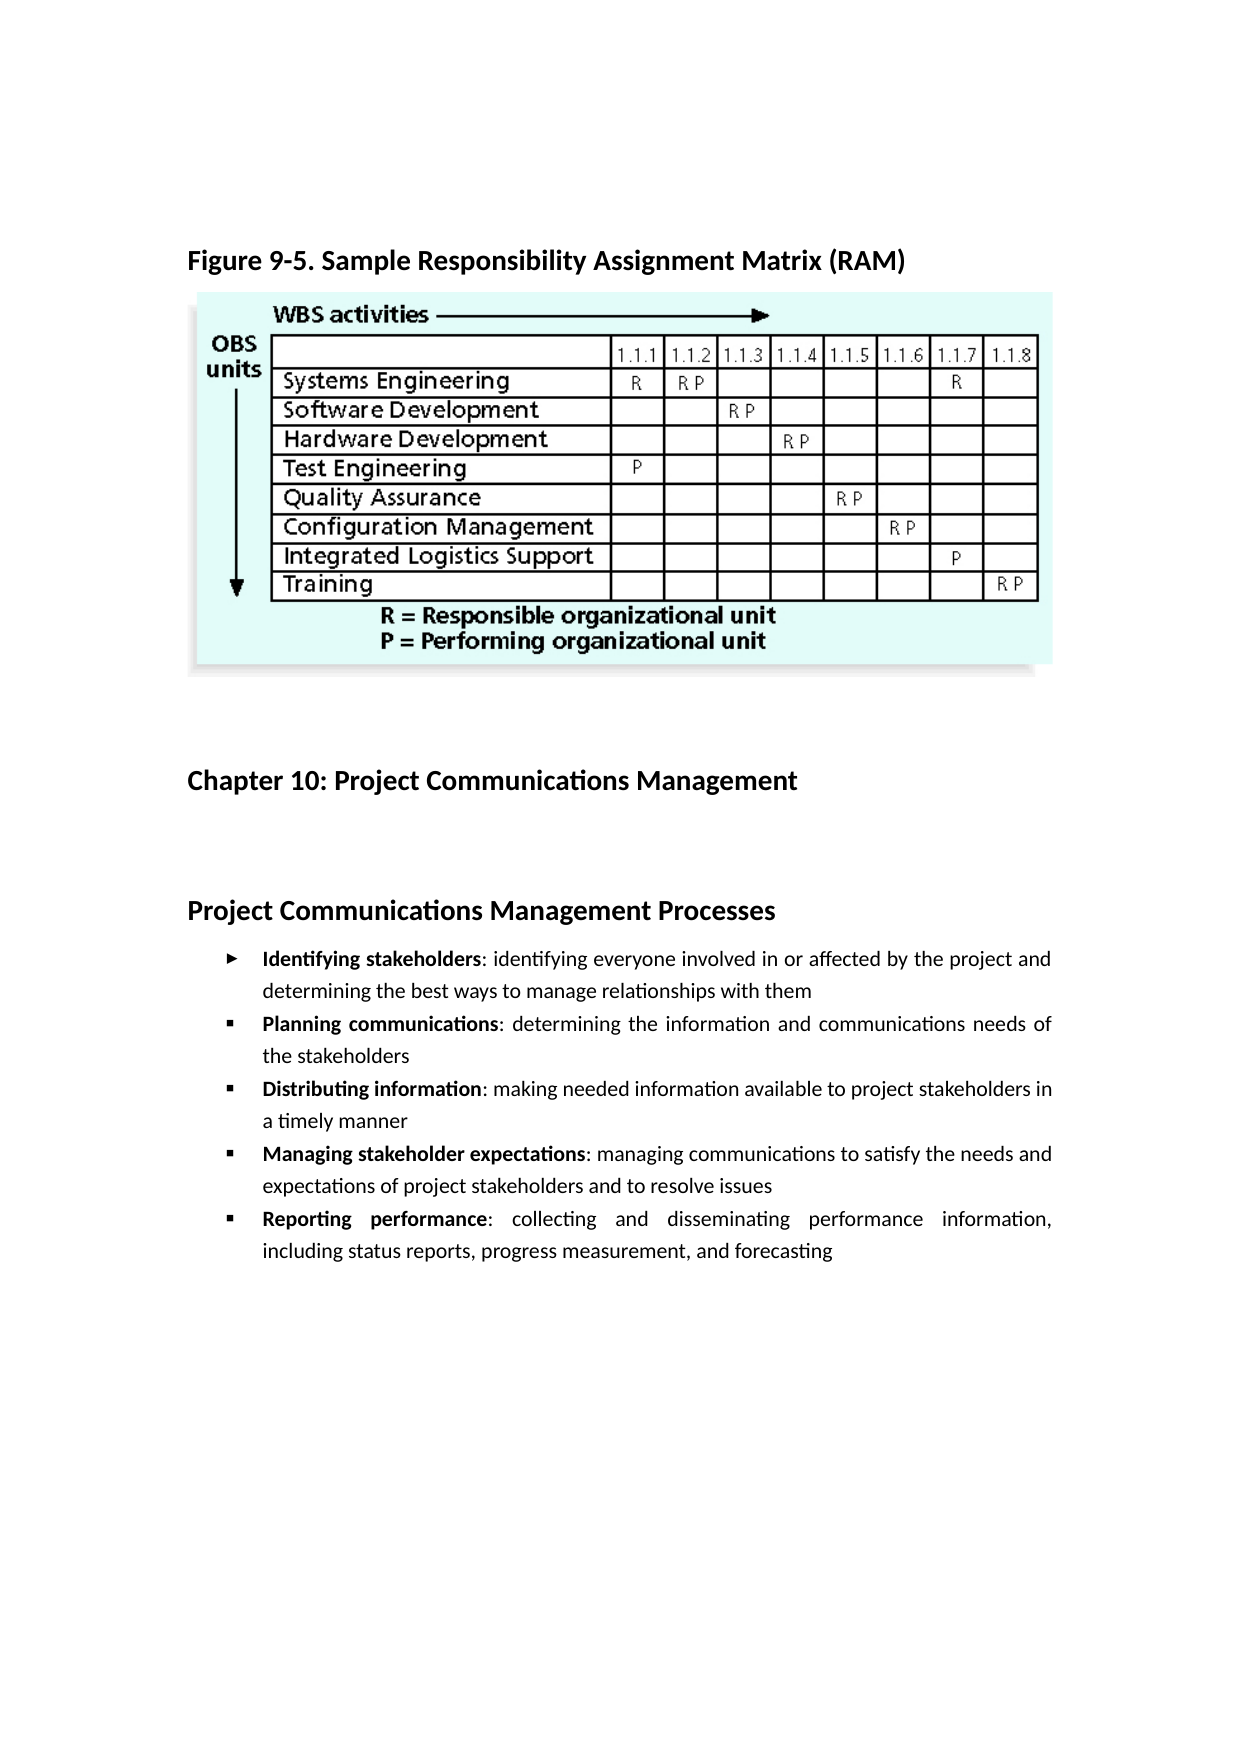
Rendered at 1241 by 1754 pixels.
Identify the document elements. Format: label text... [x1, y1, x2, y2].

text Chapter 10: Project Communications Management [187, 747, 1053, 812]
picture [187, 292, 1053, 677]
list Reporting performance: collecting and disseminating performance information, including status reports, progress measurement, and forecasting [225, 1202, 1053, 1267]
list Identifying stakeholders: identifying everyone involved in or affected by the project and determining the best ways to manage relationships with them [225, 942, 1053, 1007]
list Managing stakeholder expectations: managing communications to satisfy the needs and expectations of project stakeholders and to resolve issues [225, 1137, 1053, 1202]
text Figure 9-5. Sample Responsibility Assignment Matrix (RAM) [187, 227, 1053, 292]
list Distributing information: making needed information available to project stakeholders in a timely manner [225, 1072, 1053, 1137]
text Project Communications Management Processes [187, 877, 1053, 942]
list Planning communications: determining the information and communications needs of the stakeholders [225, 1007, 1053, 1072]
